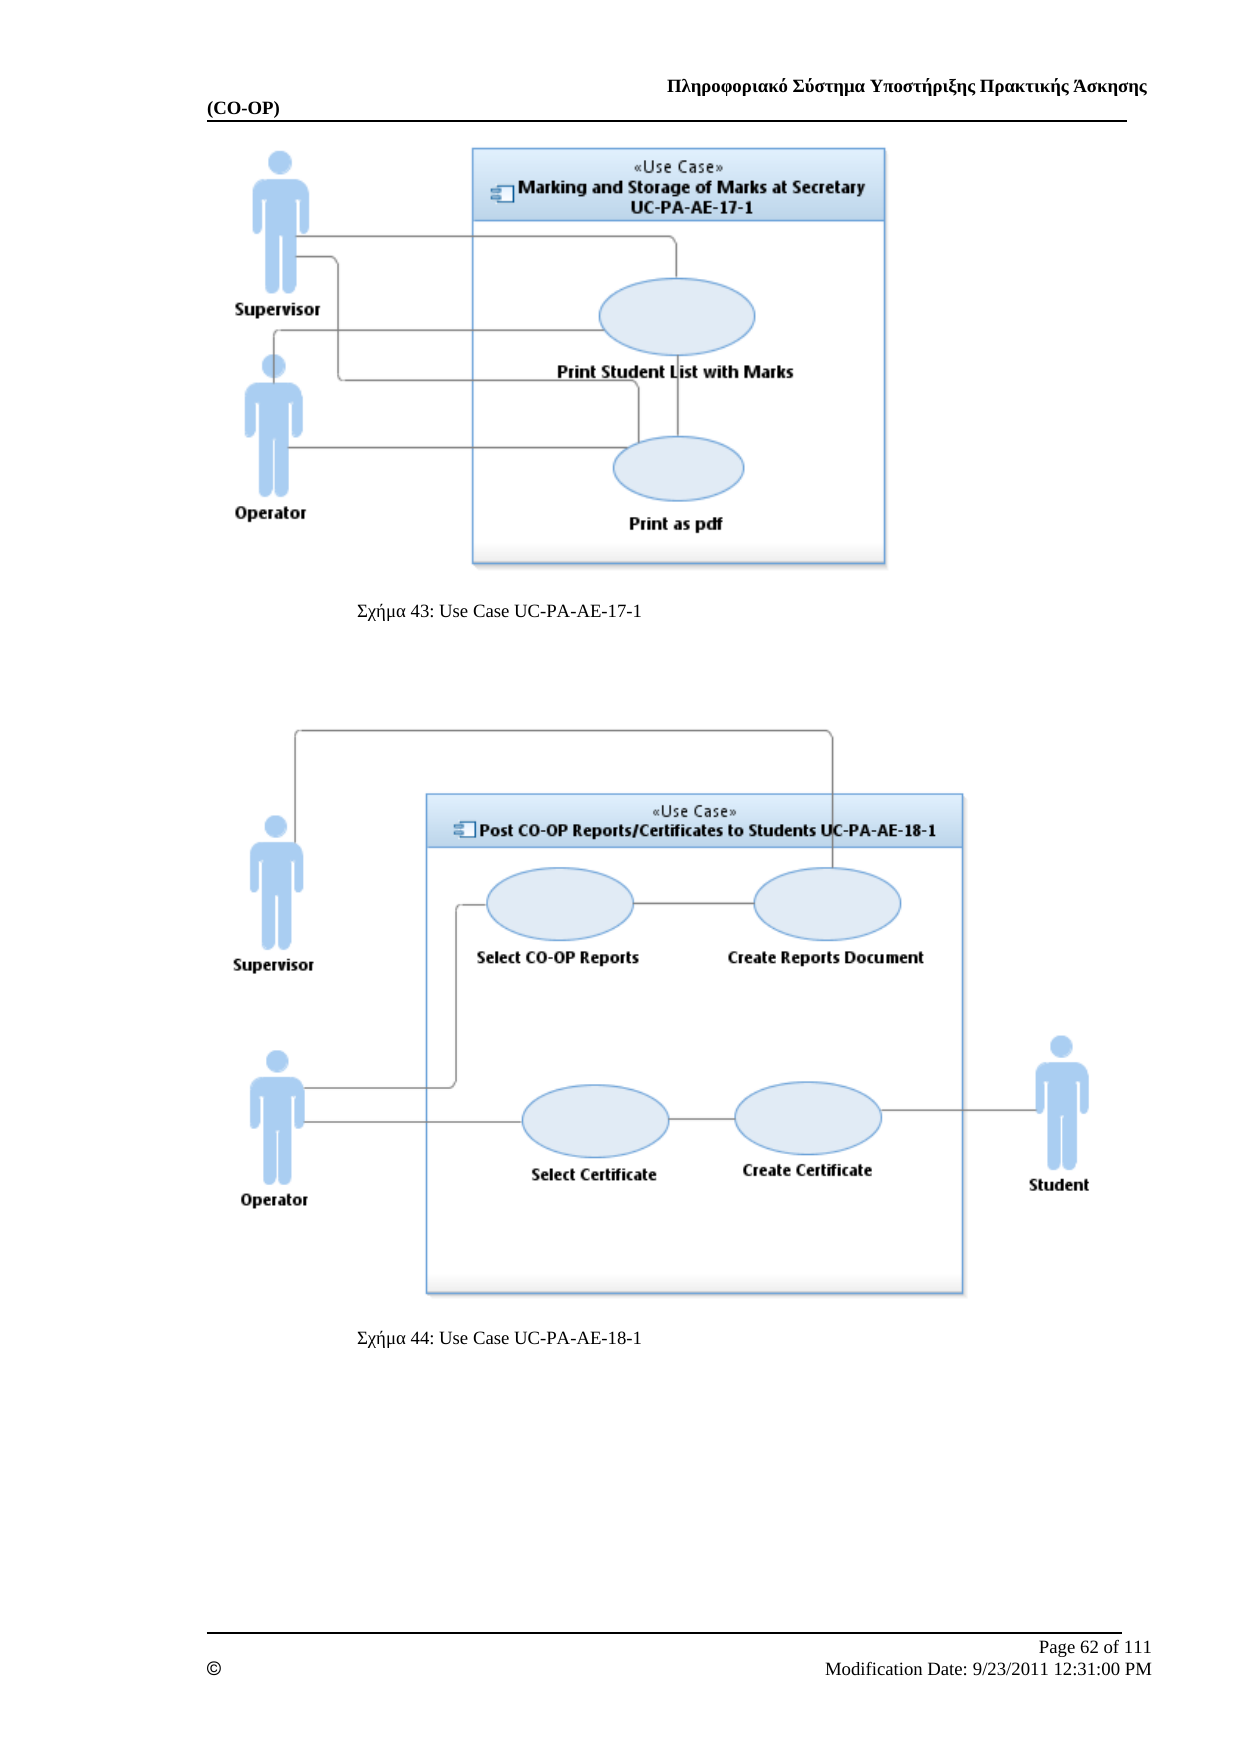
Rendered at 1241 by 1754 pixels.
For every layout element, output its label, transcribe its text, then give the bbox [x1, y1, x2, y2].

picture [206, 134, 906, 588]
picture [206, 638, 1123, 1315]
